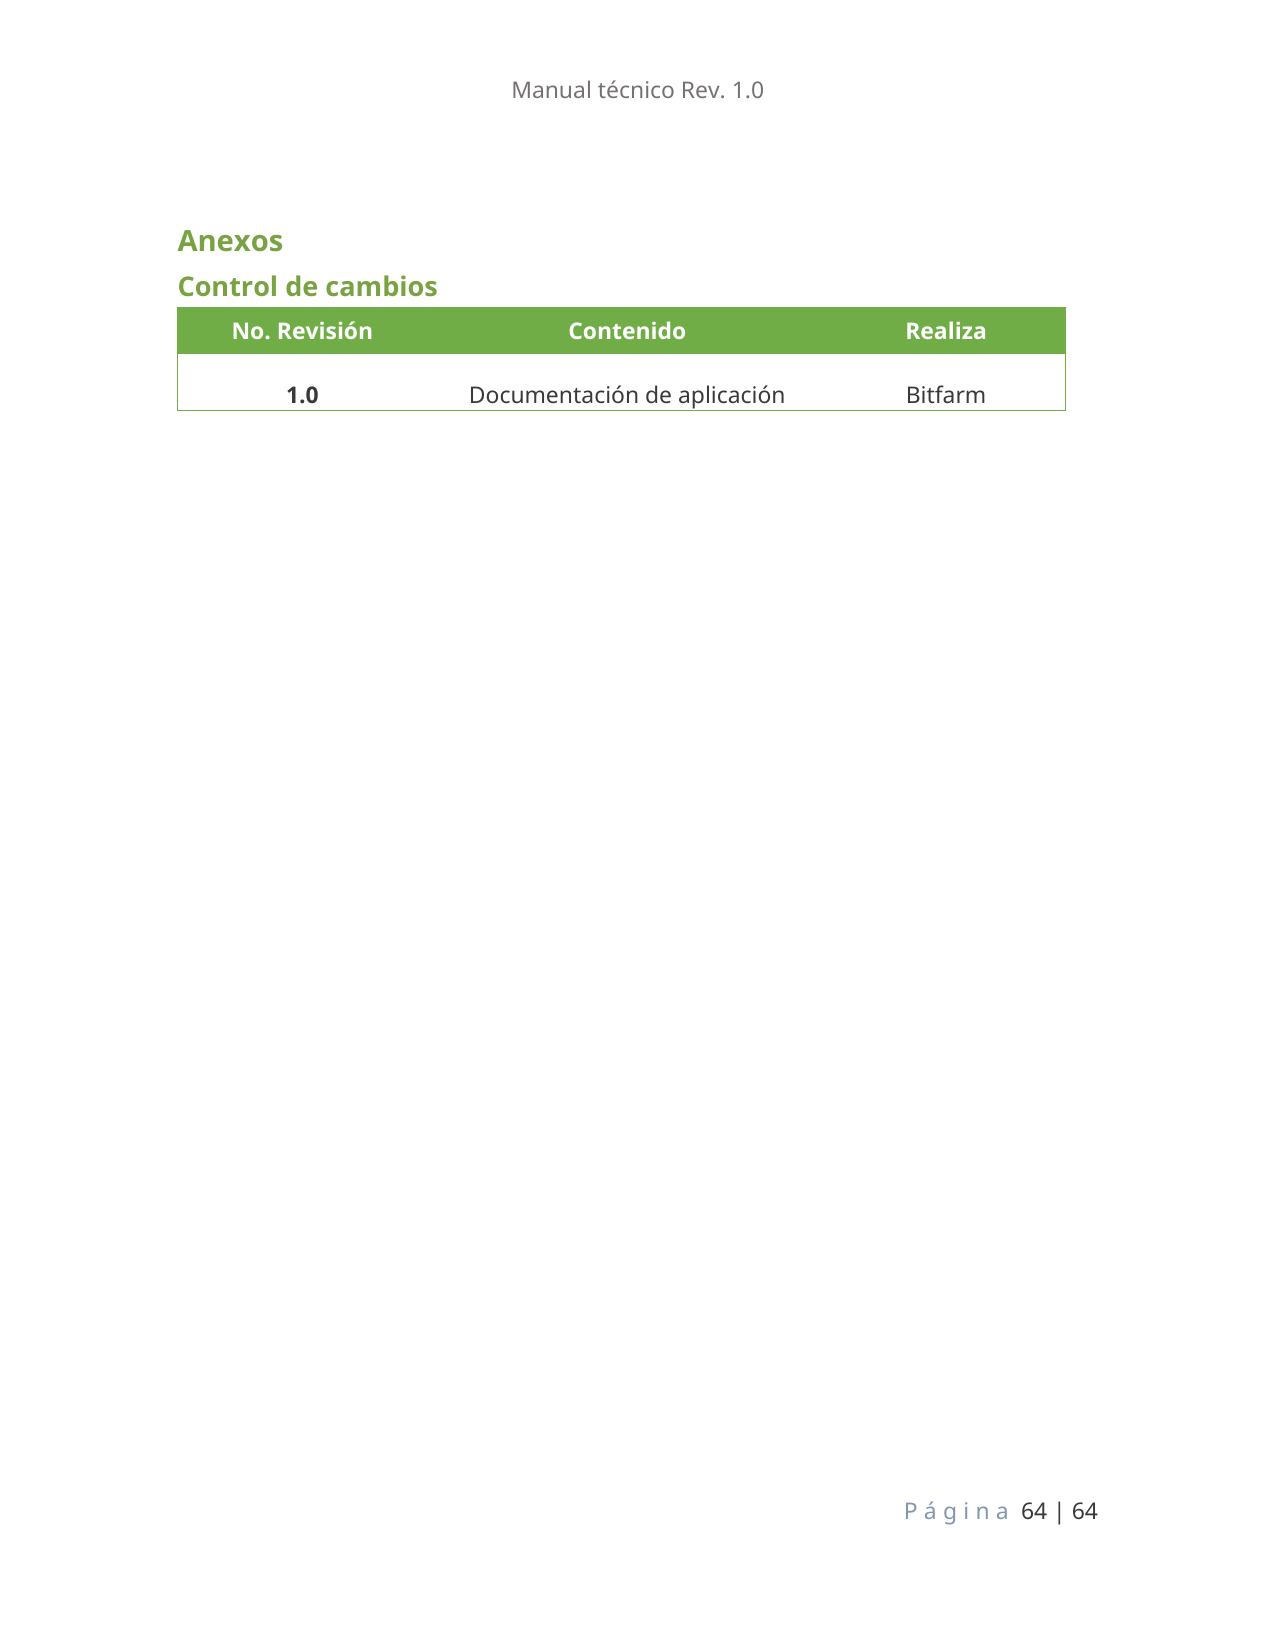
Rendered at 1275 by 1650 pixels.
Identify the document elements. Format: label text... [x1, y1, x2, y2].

table_header No. Revisión [178, 308, 428, 353]
table_cell Bitfarm [826, 354, 1065, 410]
table_header Realiza [826, 308, 1065, 353]
subtitle Anexos [177, 220, 1098, 260]
subtitle Control de cambios [177, 267, 1098, 304]
table_cell Documentación de aplicación [428, 354, 826, 410]
table_cell 1.0 [178, 354, 428, 410]
table_header Contenido [428, 308, 826, 353]
